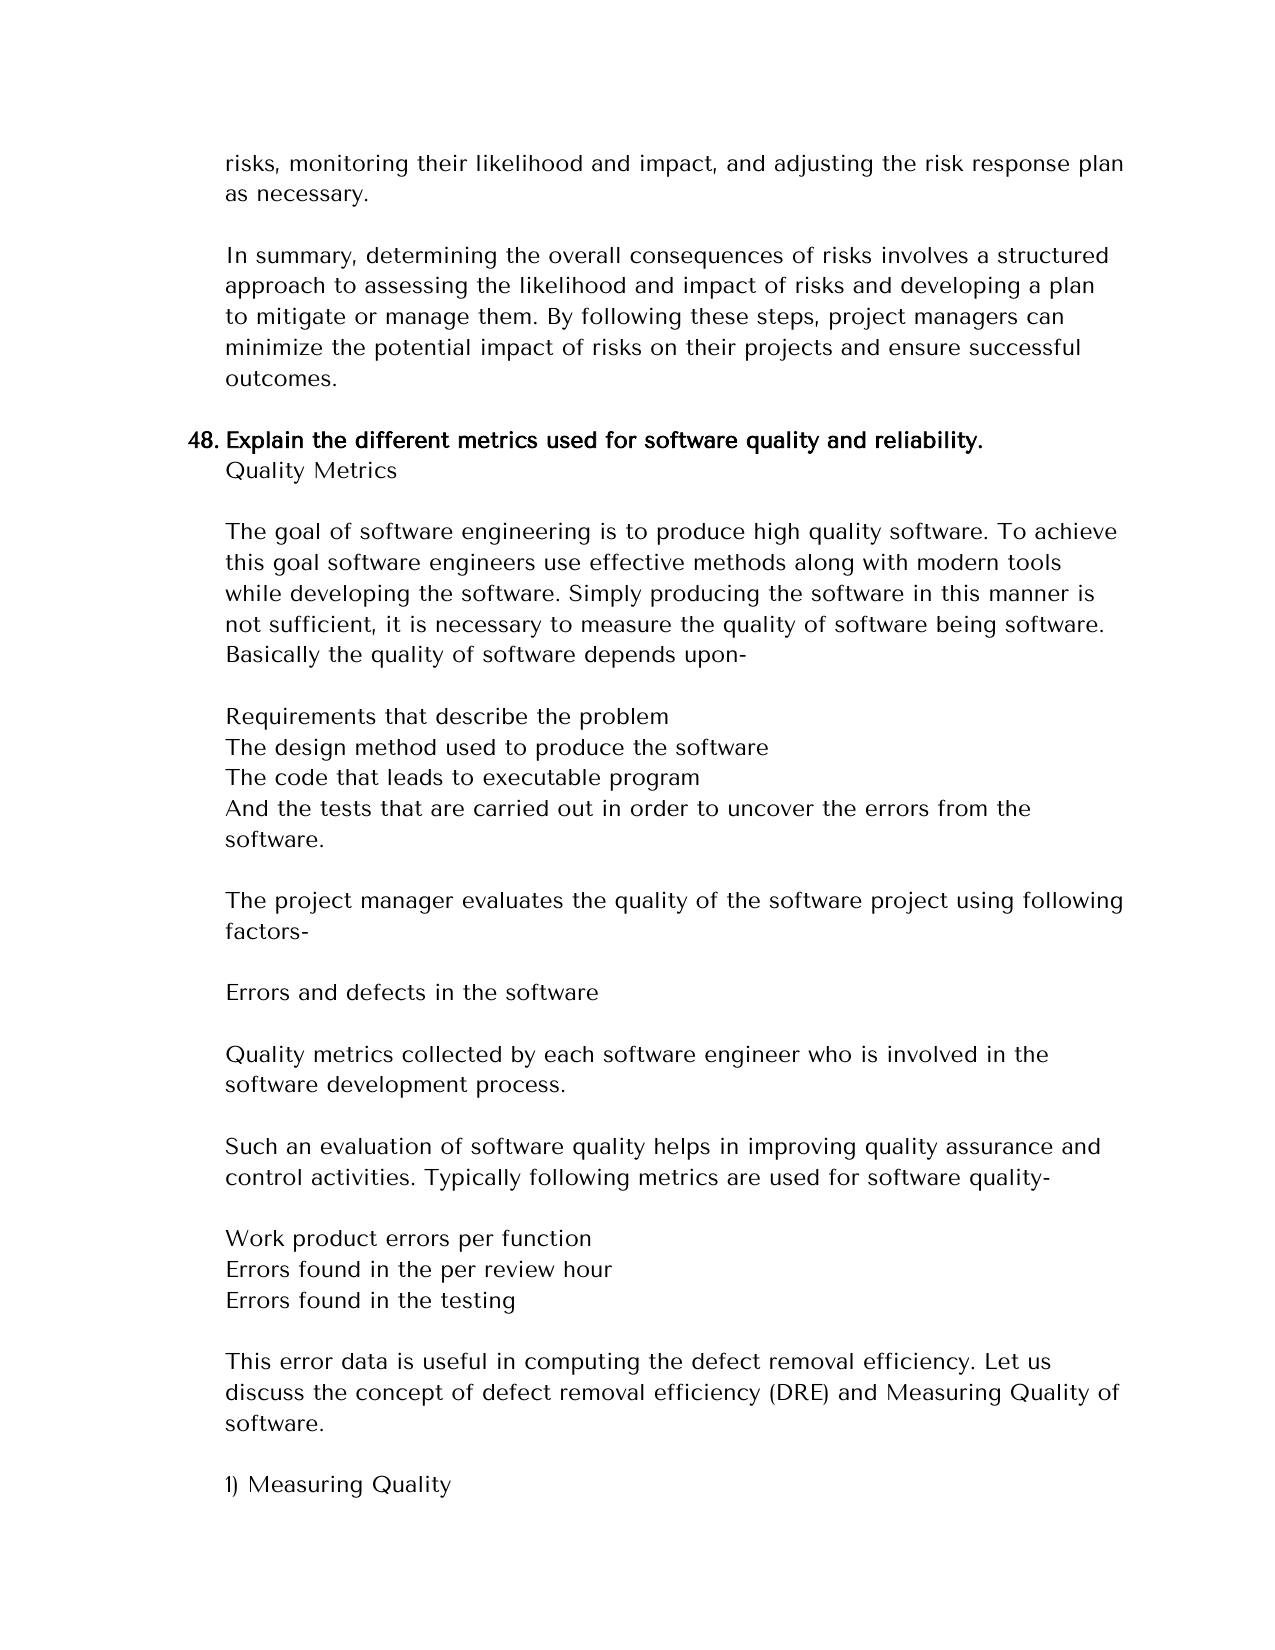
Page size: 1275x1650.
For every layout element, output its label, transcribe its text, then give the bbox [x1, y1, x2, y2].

text 1) Measuring Quality [225, 1471, 1125, 1498]
text Errors found in the per review hour [225, 1256, 1125, 1283]
text Requirements that describe the problem [225, 703, 1125, 730]
text And the tests that are carried out in order to uncover the errors from the software. [225, 795, 1125, 853]
text The goal of software engineering is to produce high quality software. To achieve this goal software engineers use effective methods along with modern tools while developing the software. Simply producing the software in this manner is not sufficient, it is necessary to measure the quality of software being software. Basically the quality of software depends upon- [225, 519, 1125, 668]
text Such an evaluation of software quality helps in improving quality assurance and control activities. Typically following metrics are used for software quality- [225, 1133, 1125, 1191]
text Errors and defects in the software [225, 980, 1125, 1006]
text Work product errors per function [225, 1226, 1125, 1252]
text The code that leads to executable program [225, 764, 1125, 791]
list Explain the different metrics used for software quality and reliability. [187, 427, 1125, 453]
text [225, 150, 1125, 207]
text In summary, determining the overall consequences of risks involves a structured approach to assessing the likelihood and impact of risks and developing a plan to mitigate or manage them. By following these steps, project managers can minimize the potential impact of risks on their projects and ensure successful outcomes. [225, 242, 1125, 392]
text Quality metrics collected by each software engineer who is involved in the software development process. [225, 1041, 1125, 1099]
text The design method used to produce the software [225, 734, 1125, 761]
text The project manager evaluates the quality of the software project using following factors- [225, 887, 1125, 945]
text Quality Metrics [225, 457, 1125, 484]
text Errors found in the testing [225, 1287, 1125, 1314]
text This error data is useful in computing the defect removal efficiency. Let us discuss the concept of defect removal efficiency (DRE) and Measuring Quality of software. [225, 1348, 1125, 1437]
